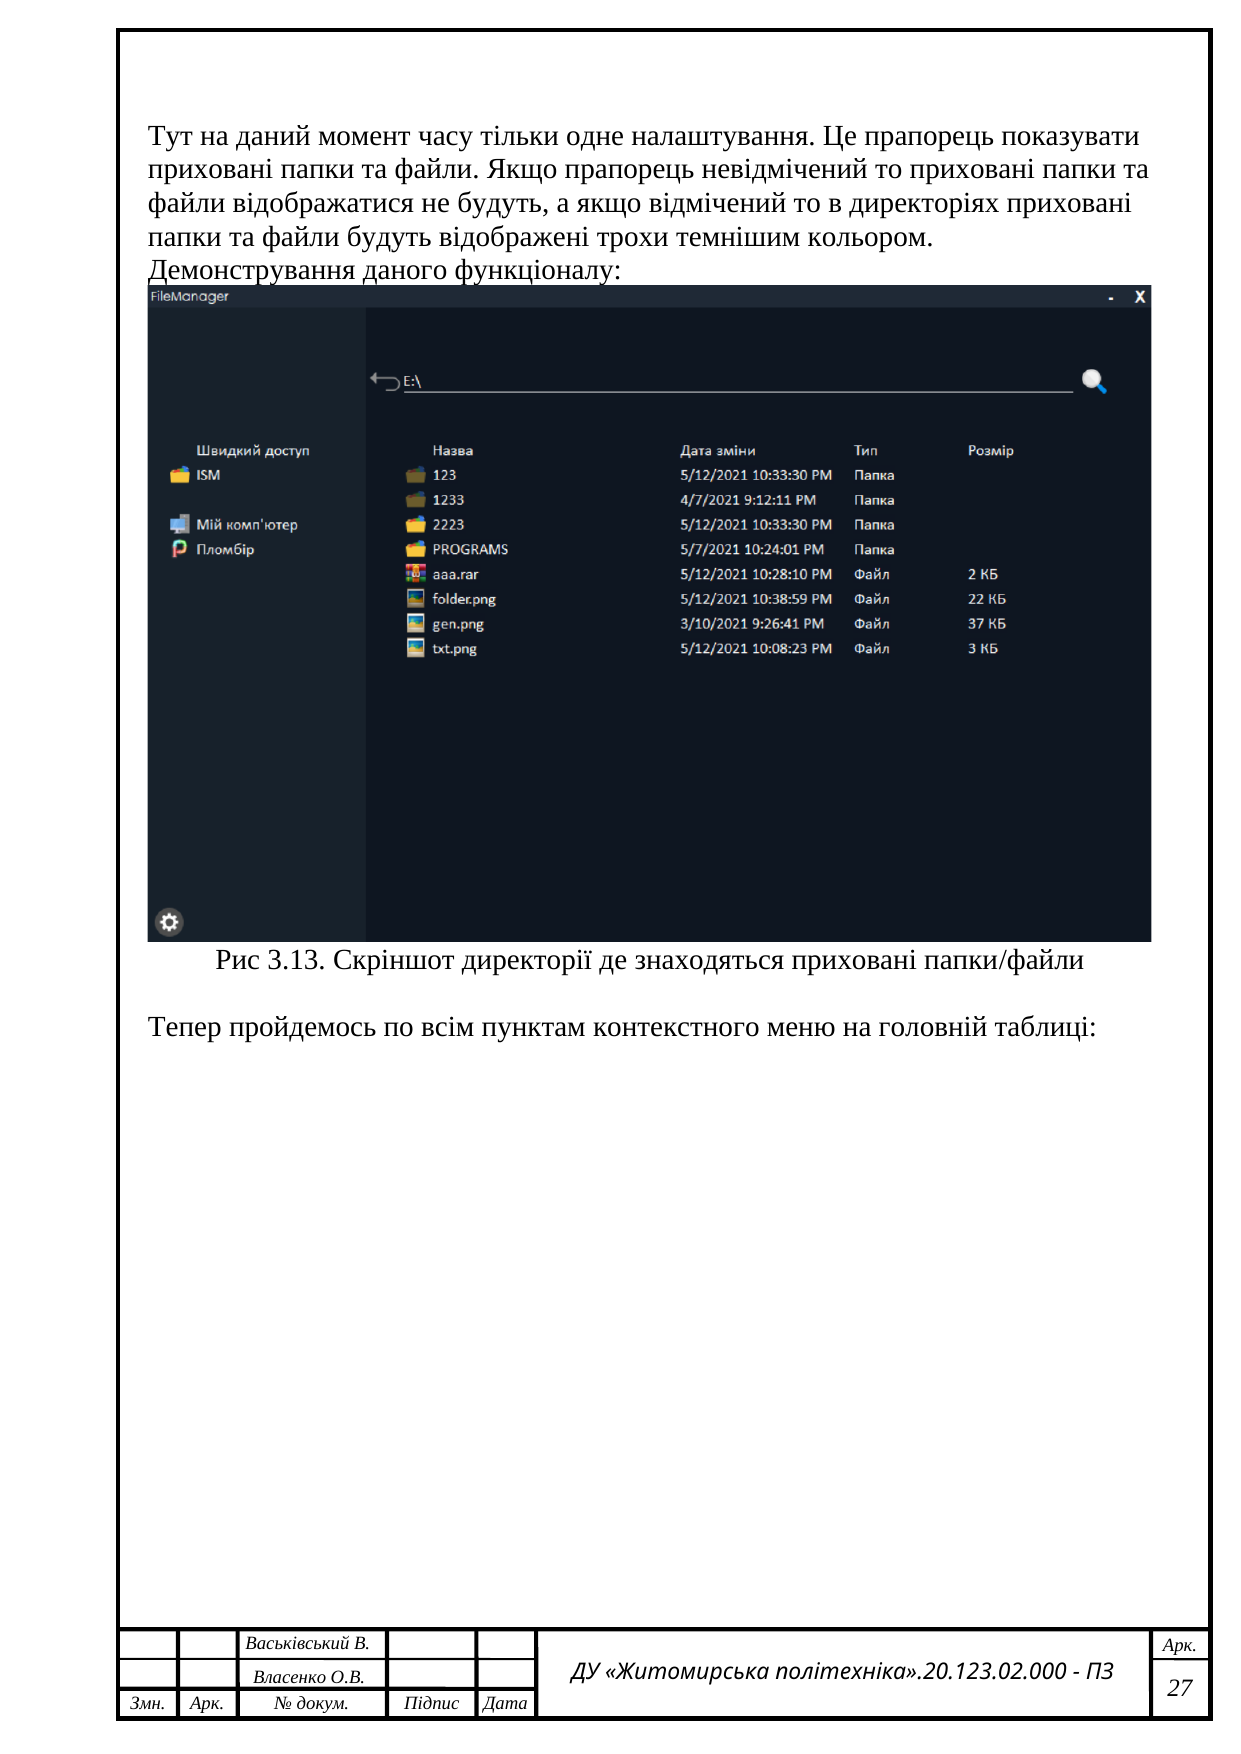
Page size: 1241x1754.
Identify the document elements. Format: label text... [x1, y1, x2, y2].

text Тепер пройдемось по всім пунктам контекстного меню на головній таблиці: [148, 1009, 1152, 1043]
text Рис 3.13. Скріншот директорії де знаходяться приховані папки/файли [148, 942, 1152, 976]
text Тут на даний момент часу тільки одне налаштування. Це прапорець показувати приховані папки та файли. Якщо прапорець невідмічений то приховані папки та файли відображатися не будуть, а якщо відмічений то в директоріях приховані папки та файли будуть відображені трохи темнішим кольором. [148, 118, 1152, 252]
picture [147, 285, 1152, 942]
text Демонстрування даного функціоналу: [148, 252, 1152, 285]
